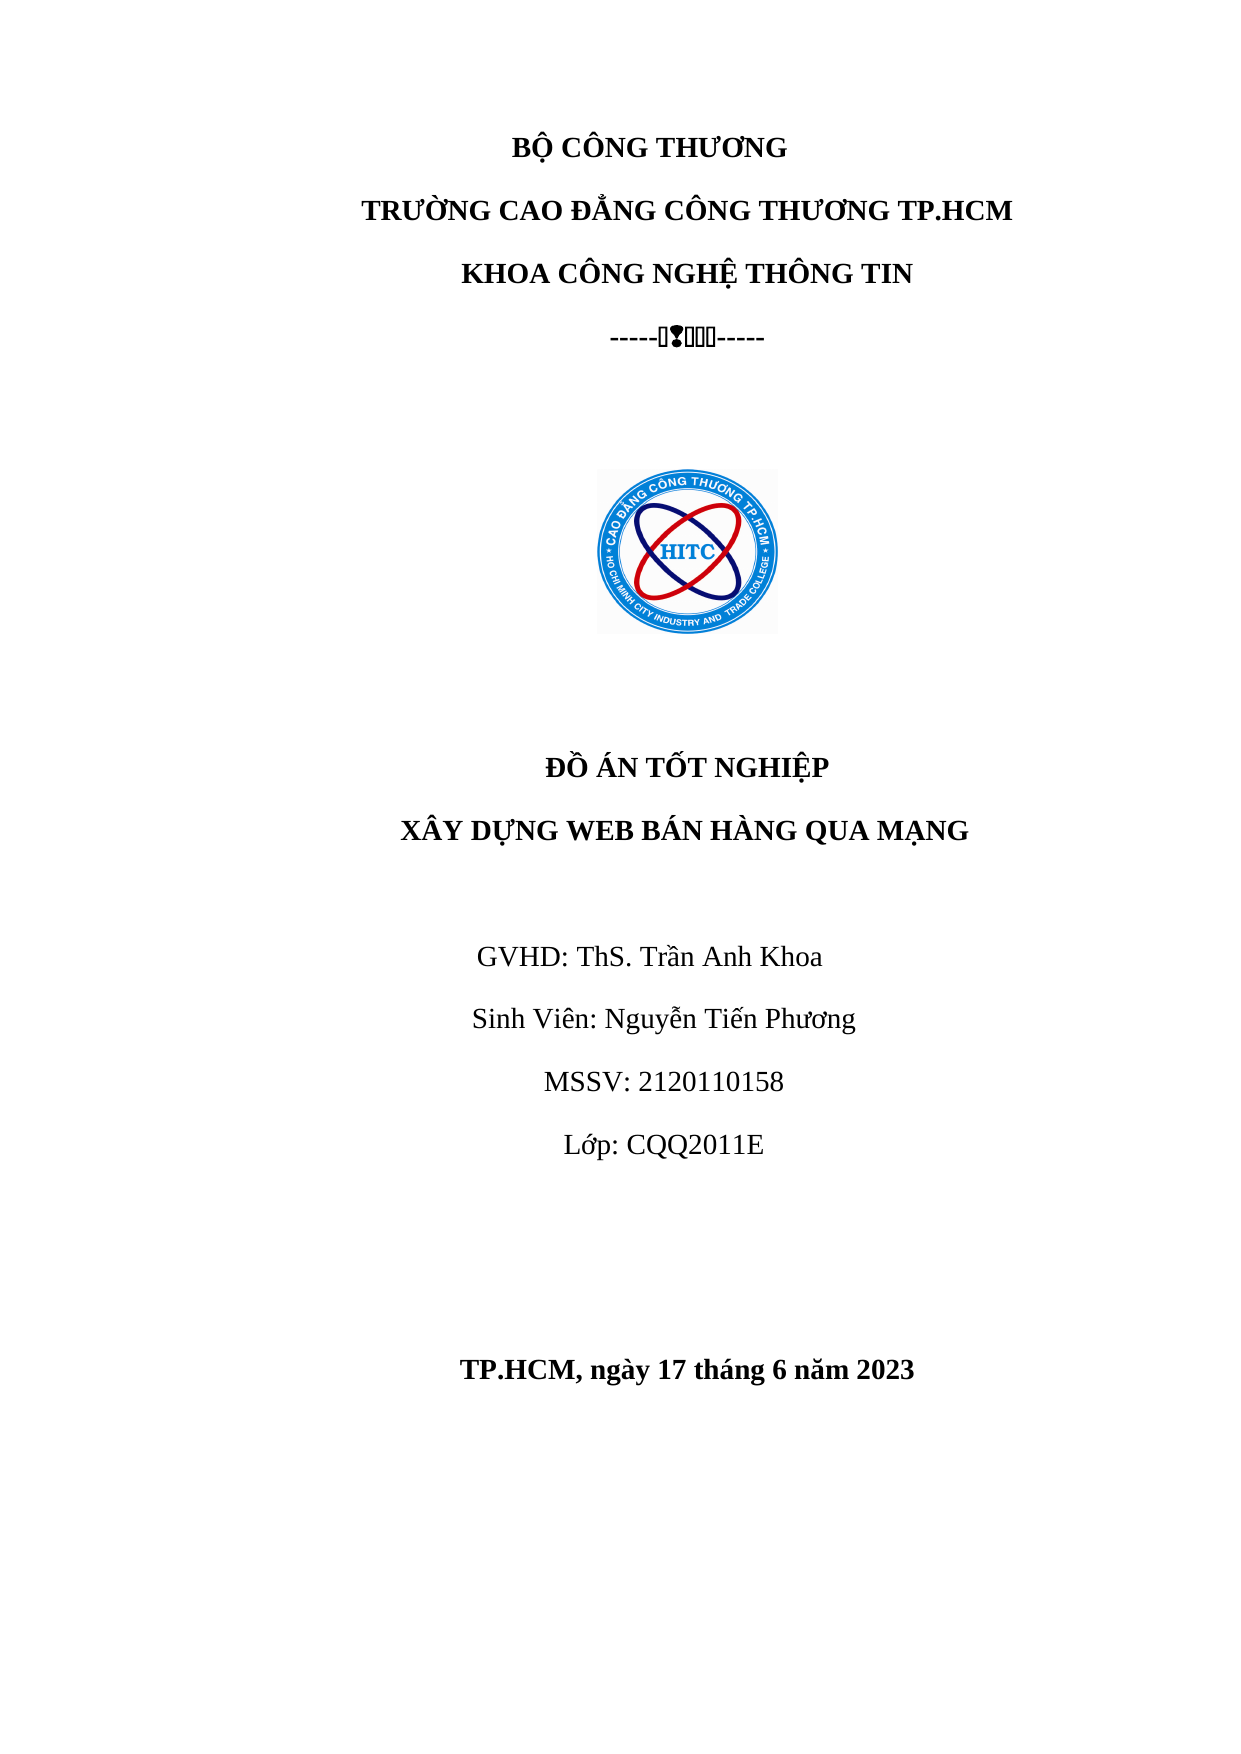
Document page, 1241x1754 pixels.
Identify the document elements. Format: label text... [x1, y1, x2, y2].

text ĐỒ ÁN TỐT NGHIỆP [177, 750, 1122, 784]
text TRƯỜNG CAO ĐẲNG CÔNG THƯƠNG TP.HCM [177, 193, 1122, 227]
text Sinh Viên: Nguyễn Tiến Phương [177, 1002, 1150, 1035]
text Lớp: CQQ2011E [177, 1127, 1150, 1161]
text GVHD: ThS. Trần Anh Khoa [177, 939, 1122, 972]
text BỘ CÔNG THƯƠNG [177, 131, 1122, 164]
text XÂY DỰNG WEB BÁN HÀNG QUA MẠNG [177, 813, 1117, 847]
text KHOA CÔNG NGHỆ THÔNG TIN [177, 256, 1122, 290]
text ---------- [177, 319, 1122, 353]
text MSSV: 2120110158 [177, 1064, 1150, 1098]
text TP.HCM, ngày 17 tháng 6 năm 2023 [177, 1352, 1122, 1386]
